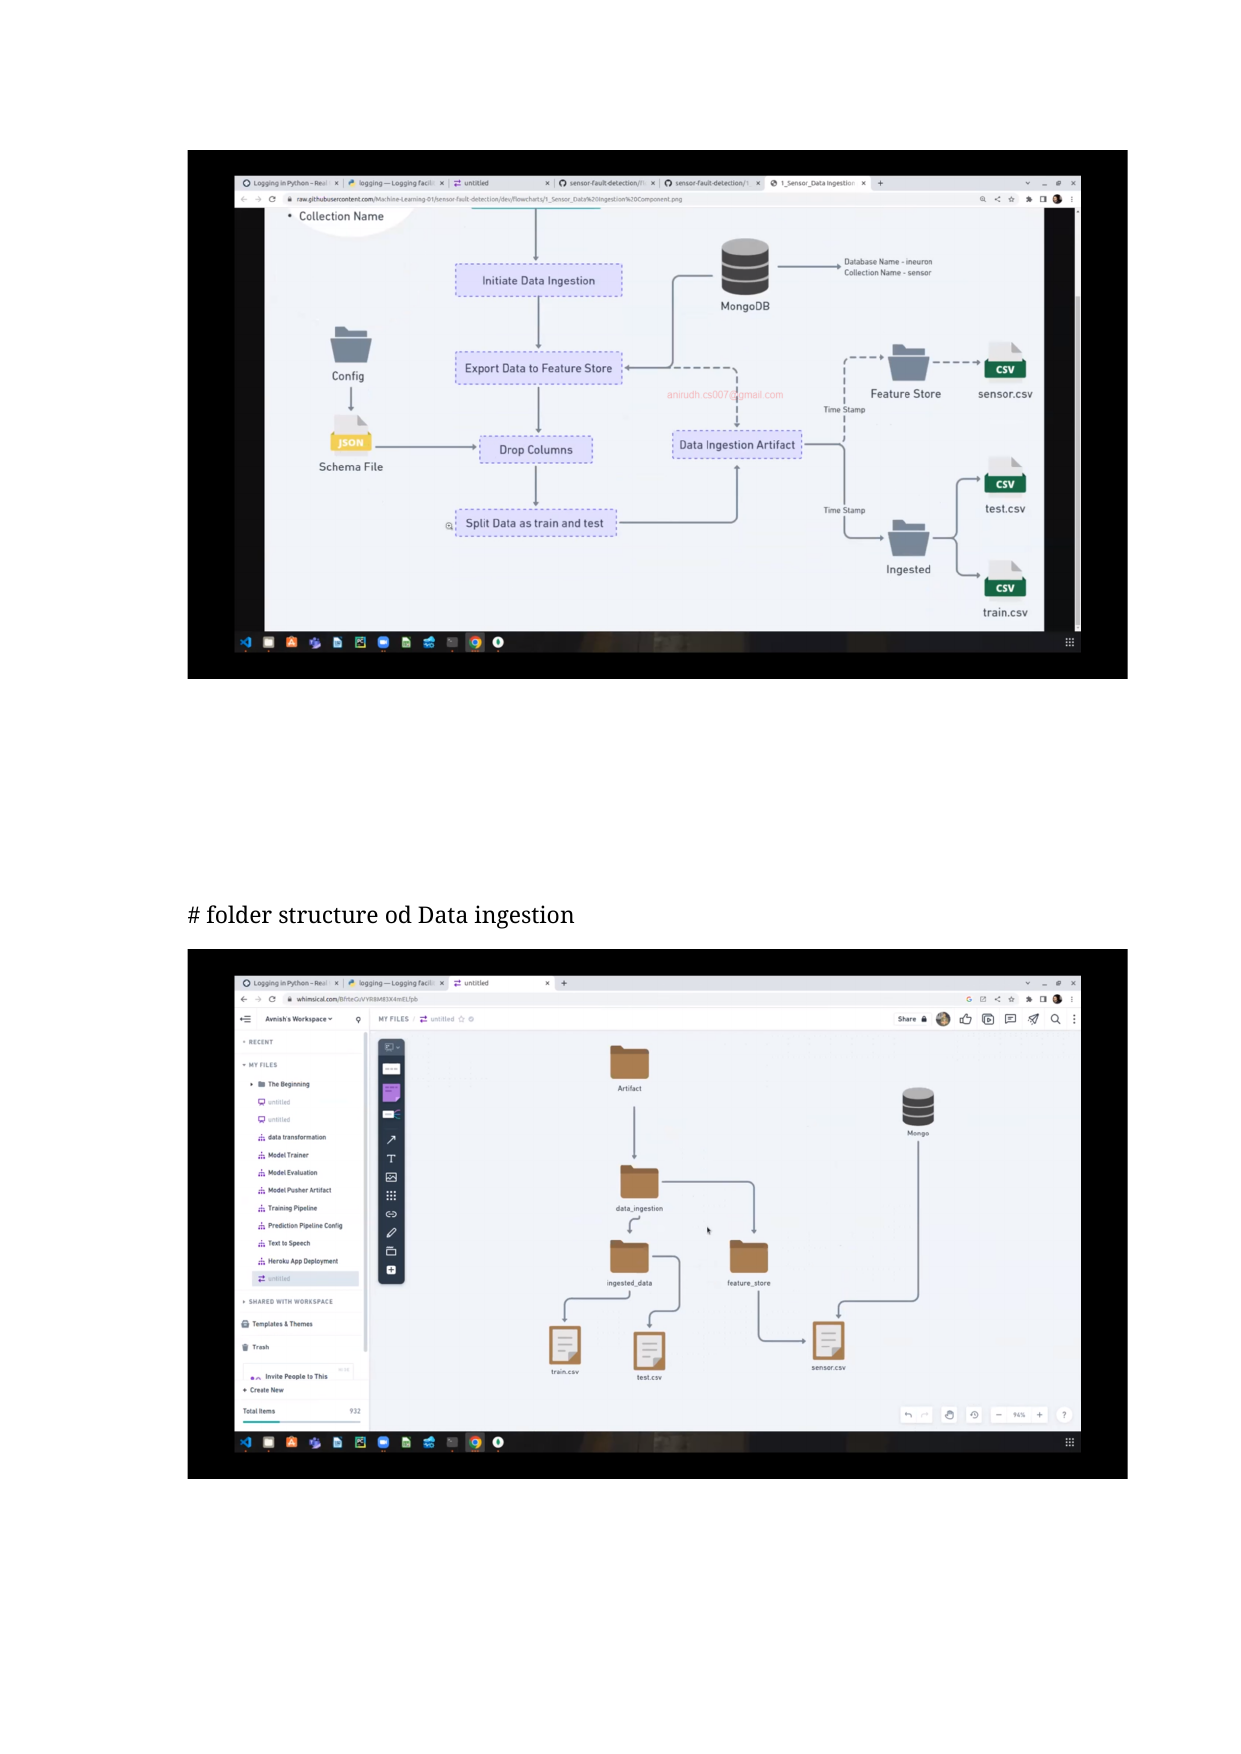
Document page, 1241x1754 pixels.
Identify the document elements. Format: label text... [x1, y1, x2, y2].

picture [187, 949, 1128, 1479]
picture [187, 150, 1128, 679]
text # folder structure od Data ingestion [187, 899, 1090, 931]
